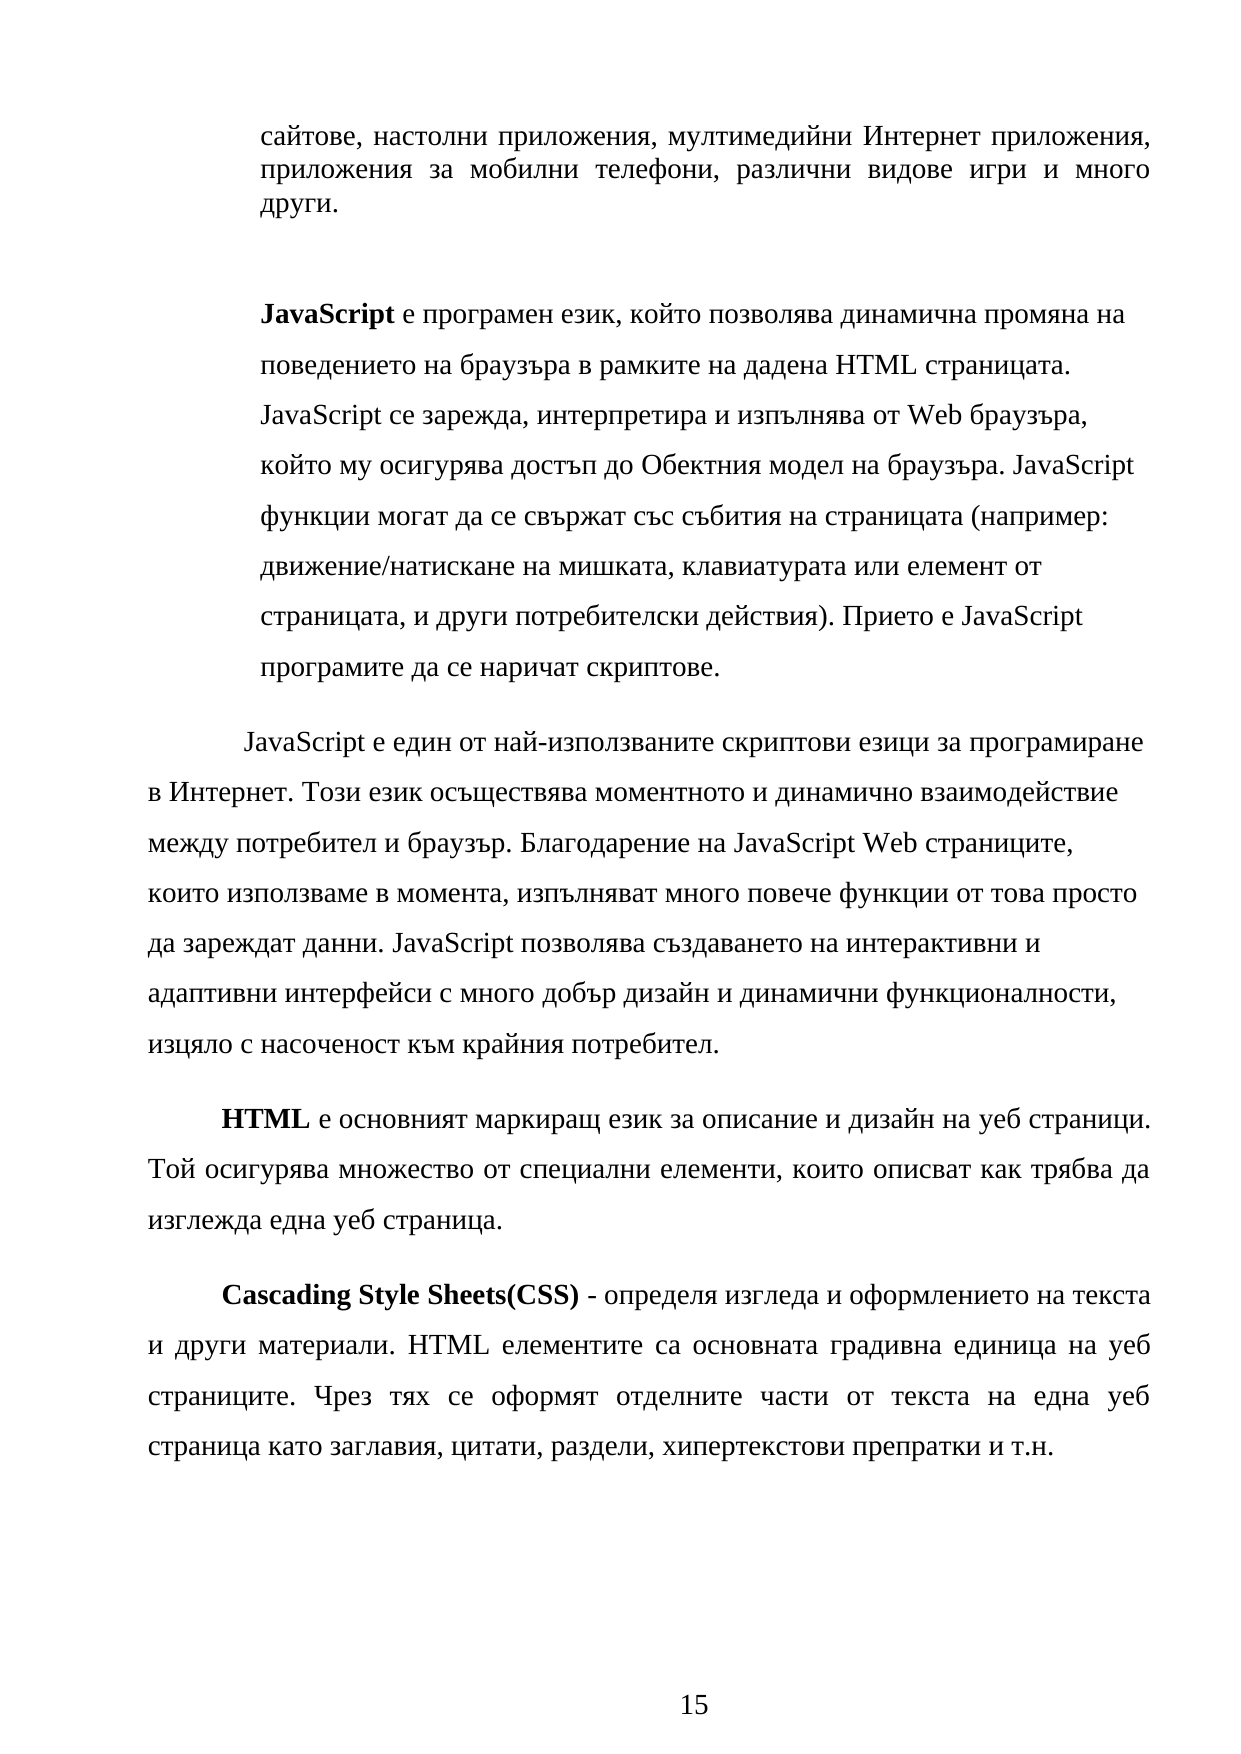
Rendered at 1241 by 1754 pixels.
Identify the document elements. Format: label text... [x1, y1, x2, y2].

text Cascading Style Sheets(CSS) - определя изгледа и оформлението на текста и други материали. HTML елементите са основната градивна единица на уеб страниците. Чрез тях се оформят отделните части от текста на една уеб страница като заглавия, цитати, раздели, хипертекстови препратки и т.н. [148, 1277, 1152, 1462]
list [223, 118, 1152, 219]
text JavaScript е програмен език, който позволява динамична промяна на поведението на браузъра в рамките на дадена HTML страницата. JavaScript се зарежда, интерпретира и изпълнява от Web браузъра, който му осигурява достъп до Обектния модел на браузъра. JavaScript функции могат да се свържат със събития на страницата (например: движение/натискане на мишката, клавиатурата или елемент от страницата, и други потребителски действия). Прието е JavaScript програмите да се наричат скриптове. [260, 297, 1152, 682]
text HTML е основният маркиращ език за описание и дизайн на уеб страници. Той осигурява множество от специални елементи, които описват как трябва да изглежда една уеб страница. [148, 1101, 1152, 1235]
text JavaScript е един от най-използваните скриптови езици за програмиране в Интернет. Toзи език осъществява моментното и динамично взаимодействие между потребител и браузър. Благодарение на JavaScript Web страниците, които използваме в момента, изпълняват много повече функции от това просто да зареждат данни. JavaScript позволява създаването на интерактивни и адаптивни интерфейси с много добър дизайн и динамични функционалности, изцяло с насоченост към крайния потребител. [148, 724, 1152, 1059]
